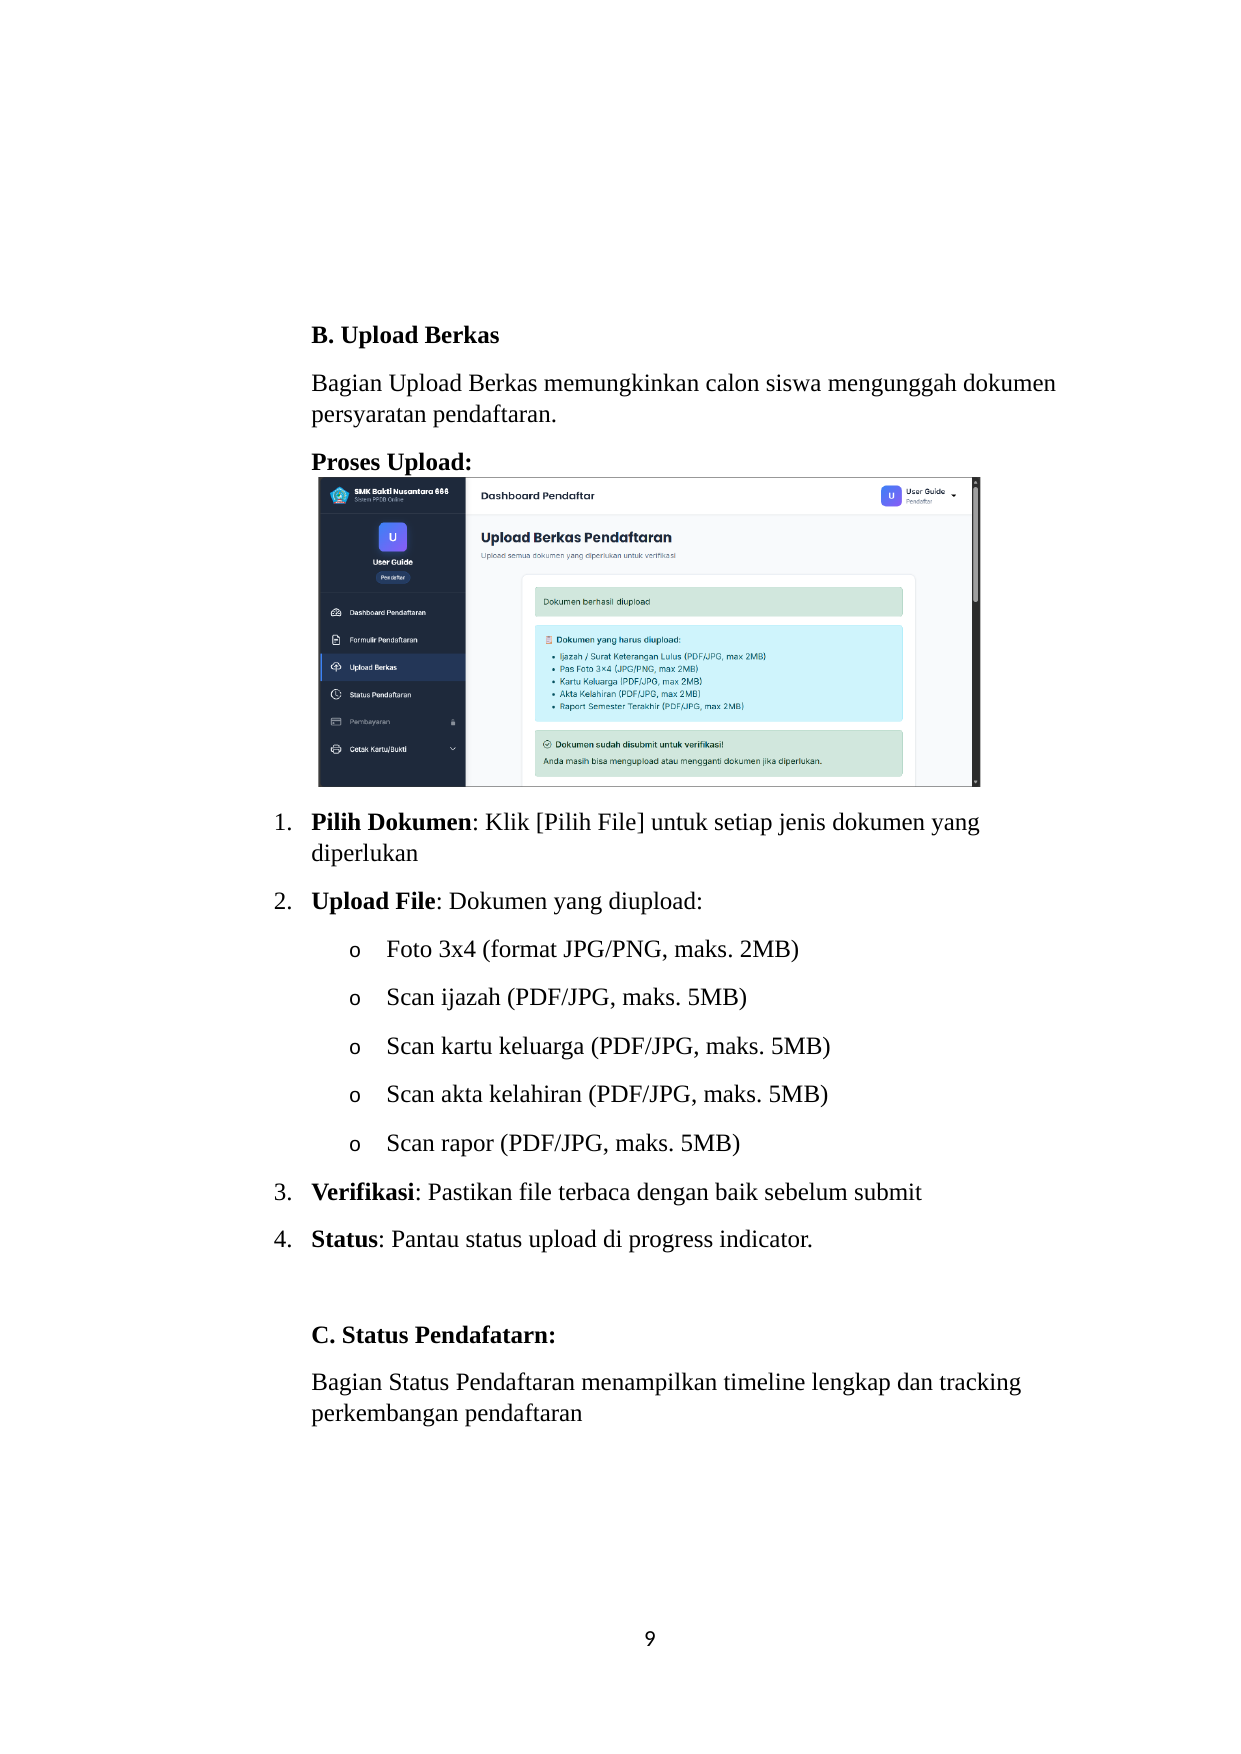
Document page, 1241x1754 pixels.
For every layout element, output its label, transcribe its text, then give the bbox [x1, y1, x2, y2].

text Bagian Status Pendaftaran menampilkan timeline lengkap dan tracking perkembangan pendaftaran [311, 1367, 1063, 1427]
text Bagian Upload Berkas memungkinkan calon siswa mengunggah dokumen persyaratan pendaftaran. [311, 368, 1063, 428]
list Scan rapor (PDF/JPG, maks. 5MB) [349, 1128, 1063, 1158]
list Verifikasi: Pastikan file terbaca dengan baik sebelum submit [274, 1177, 1063, 1205]
text C. Status Pendafatarn: [311, 1320, 1063, 1348]
picture [318, 477, 981, 787]
list Scan akta kelahiran (PDF/JPG, maks. 5MB) [349, 1079, 1063, 1109]
list Status: Pantau status upload di progress indicator. [274, 1224, 1063, 1253]
text B. Upload Berkas [311, 320, 1063, 349]
list Foto 3x4 (format JPG/PNG, maks. 2MB) [349, 934, 1063, 963]
text Proses Upload: [311, 447, 1063, 476]
list Scan kartu keluarga (PDF/JPG, maks. 5MB) [349, 1031, 1063, 1061]
list Scan ijazah (PDF/JPG, maks. 5MB) [349, 982, 1063, 1012]
list Upload File: Dokumen yang diupload: [274, 886, 1063, 915]
